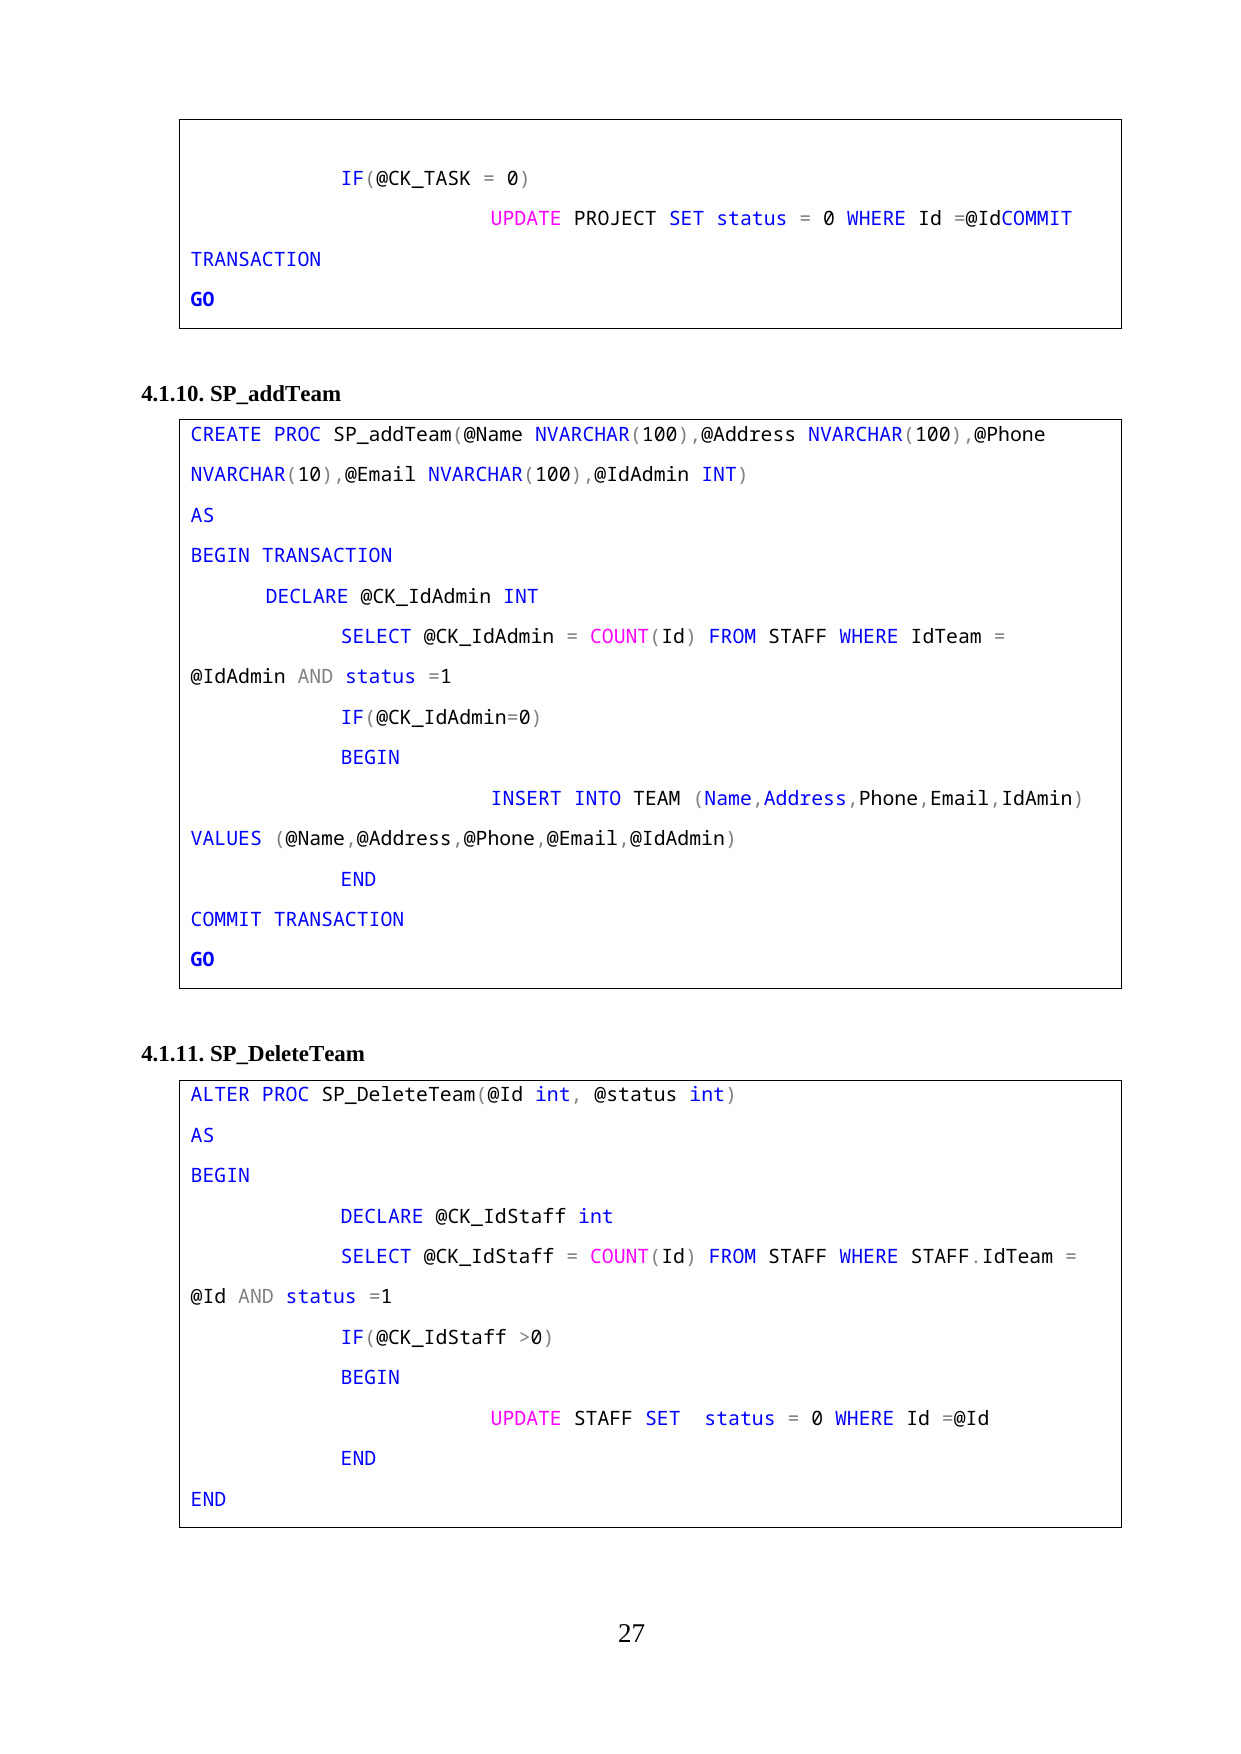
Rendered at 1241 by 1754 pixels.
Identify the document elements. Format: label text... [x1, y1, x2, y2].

subtitle 4.1.11. SP_DeleteTeam [141, 1040, 1122, 1066]
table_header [180, 120, 1121, 328]
table_header ALTER PROC SP_DeleteTeam(@Id int, @status int) AS BEGIN DECLARE @CK_IdStaff int SELECT @CK_IdStaff = COUNT(Id) FROM STAFF WHERE STAFF.IdTeam = @Id AND status =1 IF(@CK_IdStaff >0) BEGIN UPDATE STAFF SET status = 0 WHERE Id =@Id END END [180, 1081, 1121, 1527]
subtitle 4.1.10. SP_addTeam [141, 380, 1122, 406]
table_header CREATE PROC SP_addTeam(@Name NVARCHAR(100),@Address NVARCHAR(100),@Phone NVARCHAR(10),@Email NVARCHAR(100),@IdAdmin INT) AS BEGIN TRANSACTION DECLARE @CK_IdAdmin INT SELECT @CK_IdAdmin = COUNT(Id) FROM STAFF WHERE IdTeam = @IdAdmin AND status =1 IF(@CK_IdAdmin=0) BEGIN INSERT INTO TEAM (Name,Address,Phone,Email,IdAmin) VALUES (@Name,@Address,@Phone,@Email,@IdAdmin) END COMMIT TRANSACTION GO [180, 420, 1121, 988]
